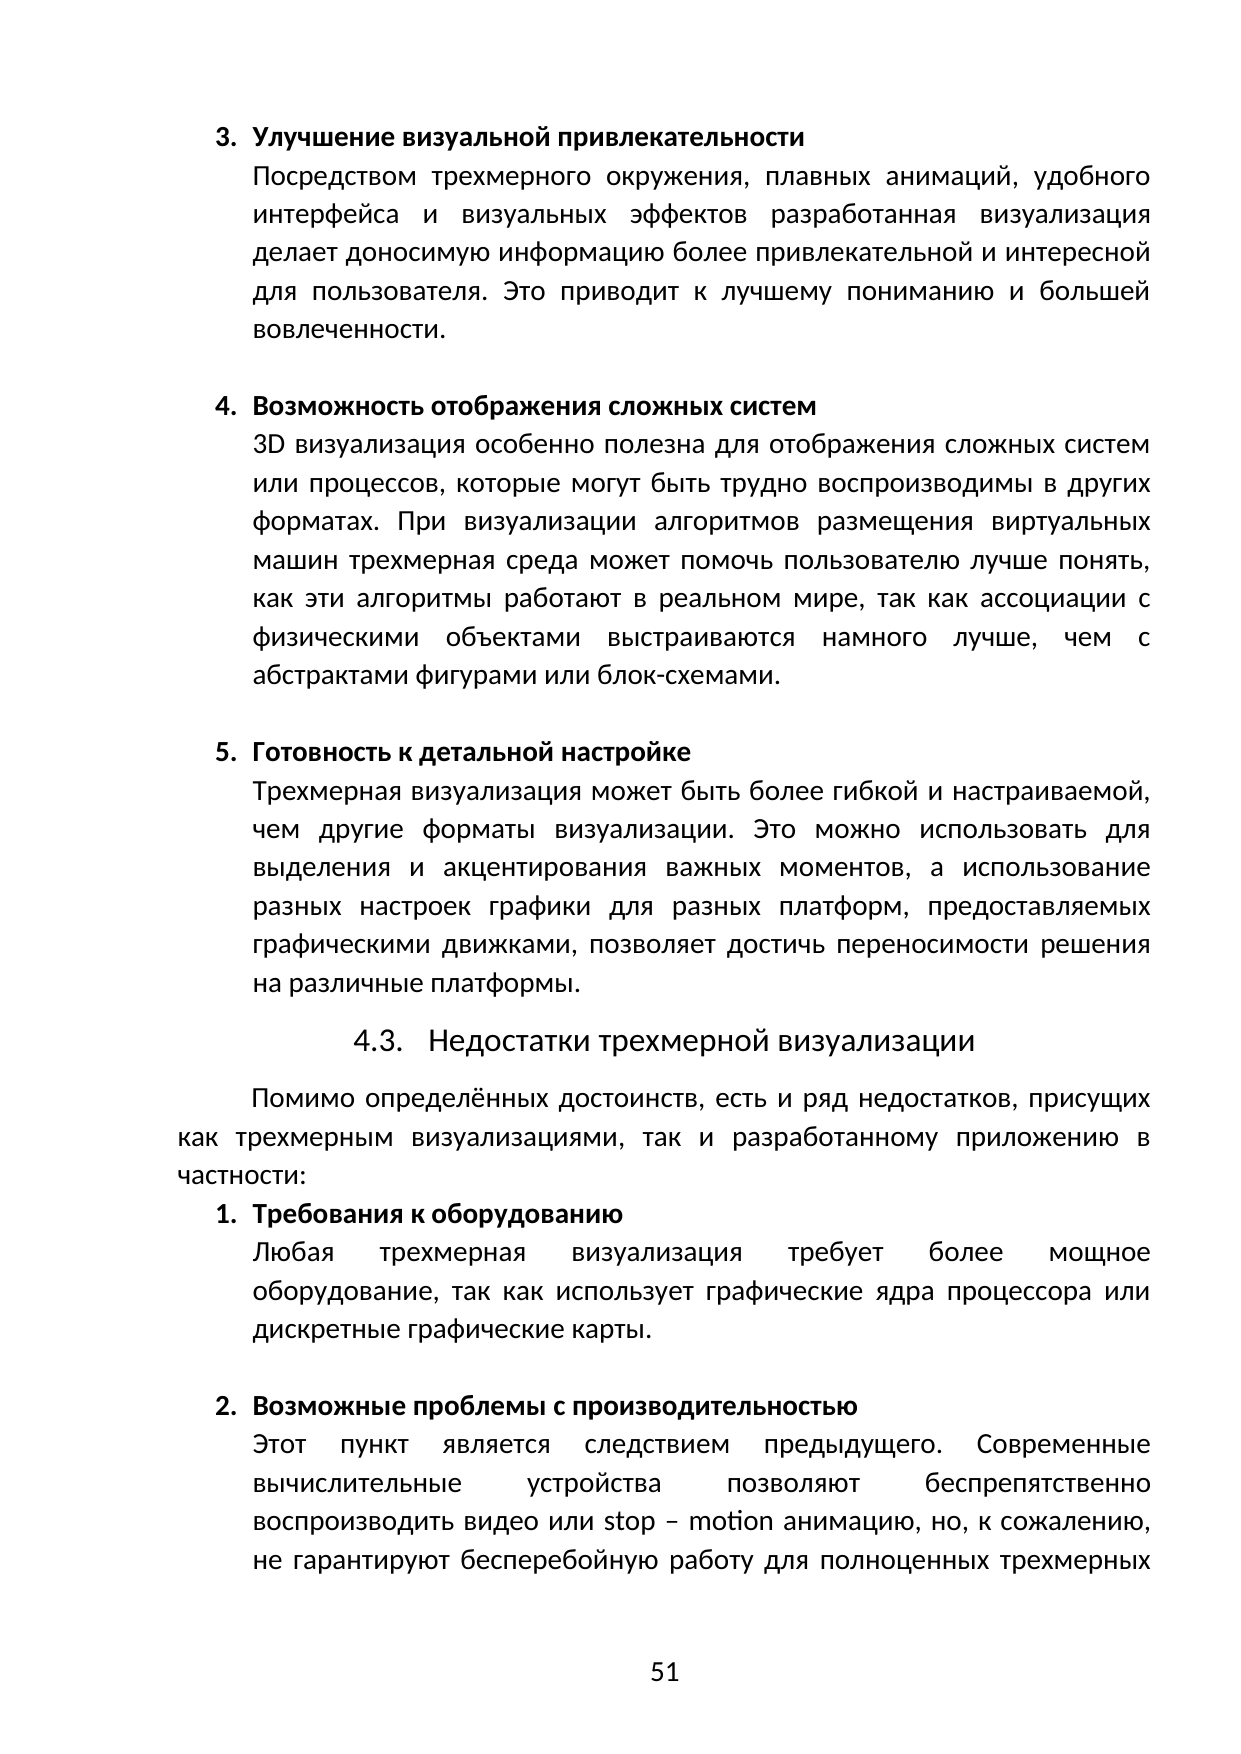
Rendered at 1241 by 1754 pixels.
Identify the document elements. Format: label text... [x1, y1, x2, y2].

list Посредством трехмерного окружения, плавных анимаций, удобного интерфейса и визуальных эффектов разработанная визуализация делает доносимую информацию более привлекательной и интересной для пользователя. Это приводит к лучшему пониманию и большей вовлеченности. [252, 157, 1152, 346]
list Любая трехмерная визуализация требует более мощное оборудование, так как использует графические ядра процессора или дискретные графические карты. [252, 1233, 1152, 1346]
list Возможность отображения сложных систем [215, 387, 1152, 423]
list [252, 1425, 1152, 1576]
subtitle Недостатки трехмерной визуализации [177, 1019, 1152, 1059]
text Помимо определённых достоинств, есть и ряд недостатков, присущих как трехмерным визуализациями, так и разработанному приложению в частности: [177, 1079, 1152, 1192]
list Трехмерная визуализация может быть более гибкой и настраиваемой, чем другие форматы визуализации. Это можно использовать для выделения и акцентирования важных моментов, а использование разных настроек графики для разных платформ, предоставляемых графическими движками, позволяет достичь переносимости решения на различные платформы. [252, 772, 1152, 999]
list 3D визуализация особенно полезна для отображения сложных систем или процессов, которые могут быть трудно воспроизводимы в других форматах. При визуализации алгоритмов размещения виртуальных машин трехмерная среда может помочь пользователю лучше понять, как эти алгоритмы работают в реальном мире, так как ассоциации с физическими объектами выстраиваются намного лучше, чем с абстрактами фигурами или блок-схемами. [252, 426, 1152, 692]
list Возможные проблемы с производительностью [215, 1387, 1152, 1423]
list Улучшение визуальной привлекательности [215, 118, 1152, 154]
list Требования к оборудованию [215, 1195, 1152, 1230]
list Готовность к детальной настройке [215, 733, 1152, 769]
